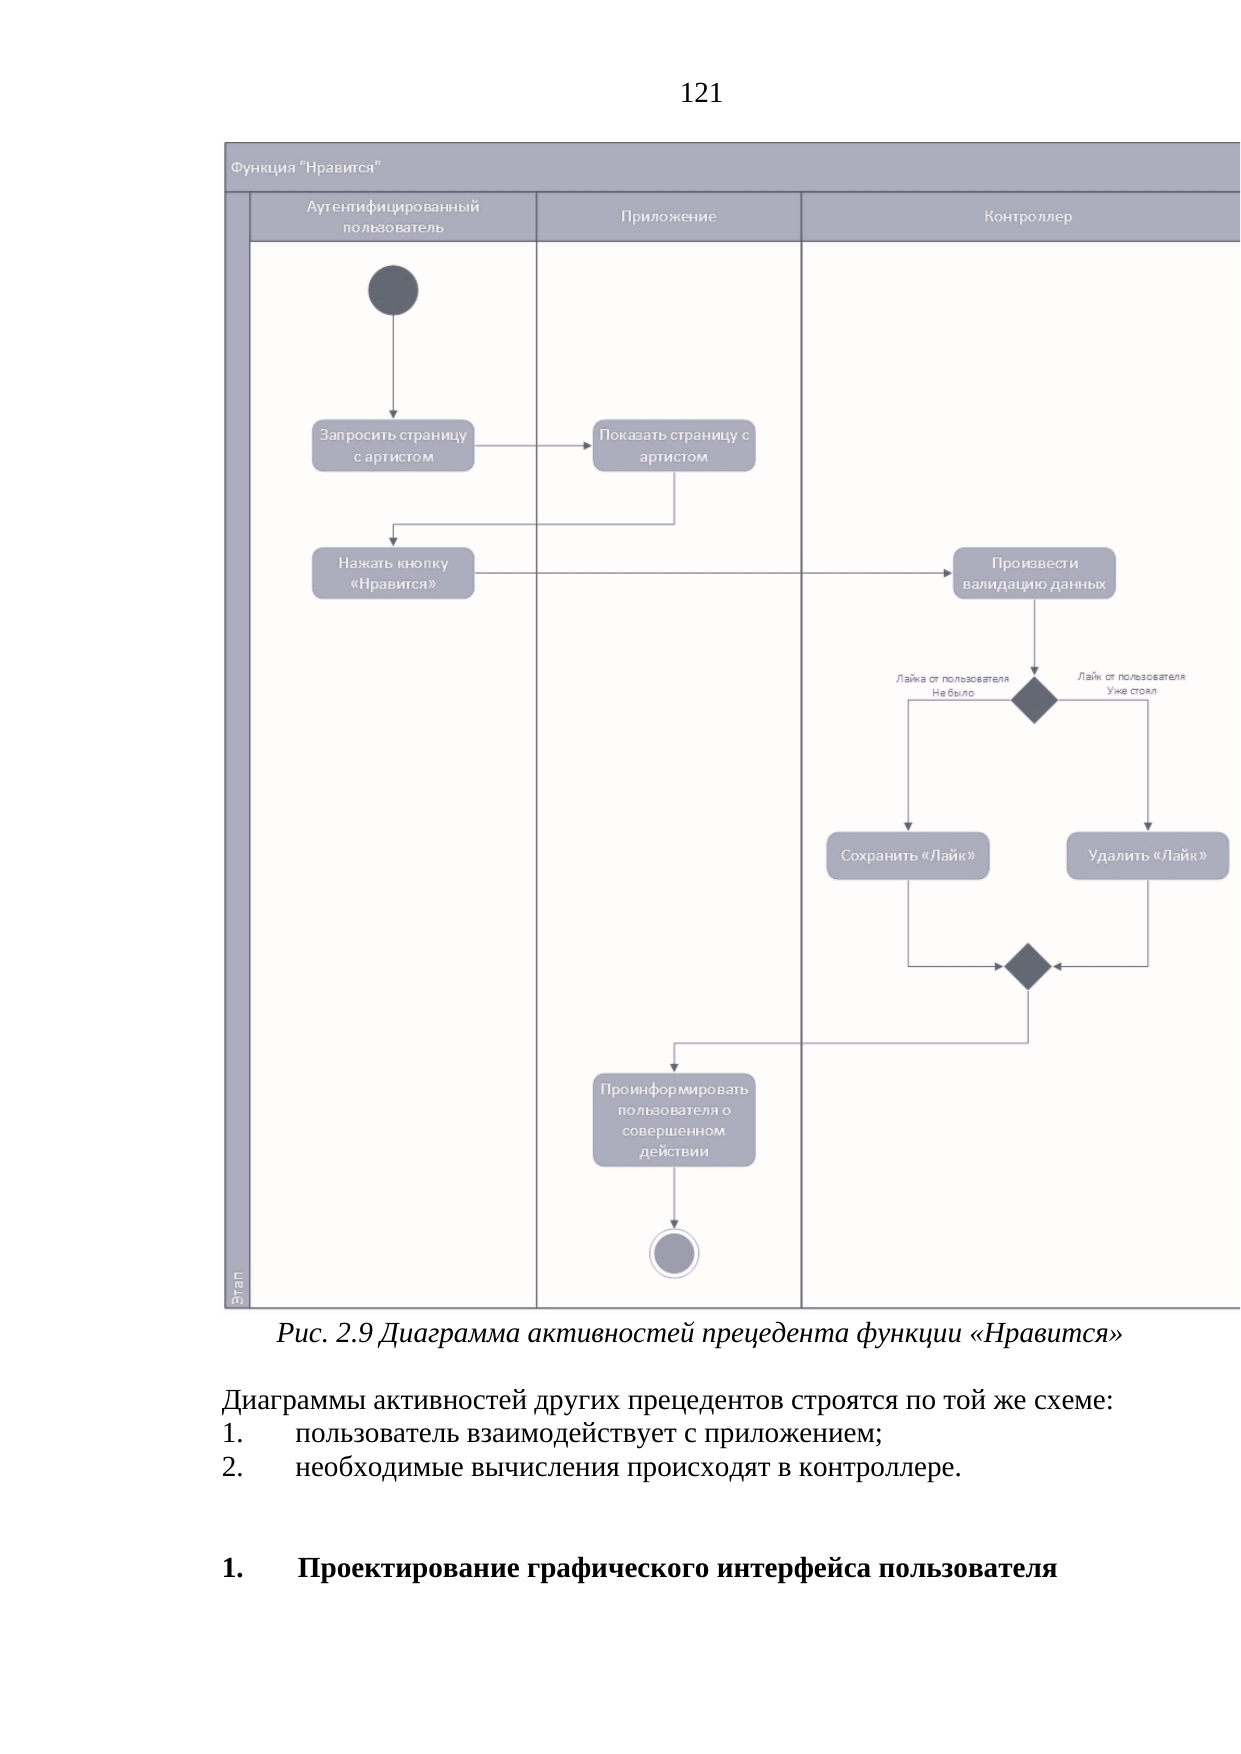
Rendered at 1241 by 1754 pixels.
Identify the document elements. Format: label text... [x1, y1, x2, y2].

text Диаграммы активностей других прецедентов строятся по той же схеме: [148, 1382, 1181, 1416]
list необходимые вычисления происходят в контроллере. [148, 1449, 1181, 1483]
list пользователь взаимодействует с приложением; [148, 1416, 1181, 1449]
list Проектирование графического интерфейса пользователя [148, 1550, 1181, 1583]
picture [221, 142, 1241, 1315]
text Рис. 2.9 Диаграмма активностей прецедента функции «Нравится» [148, 1315, 1181, 1348]
